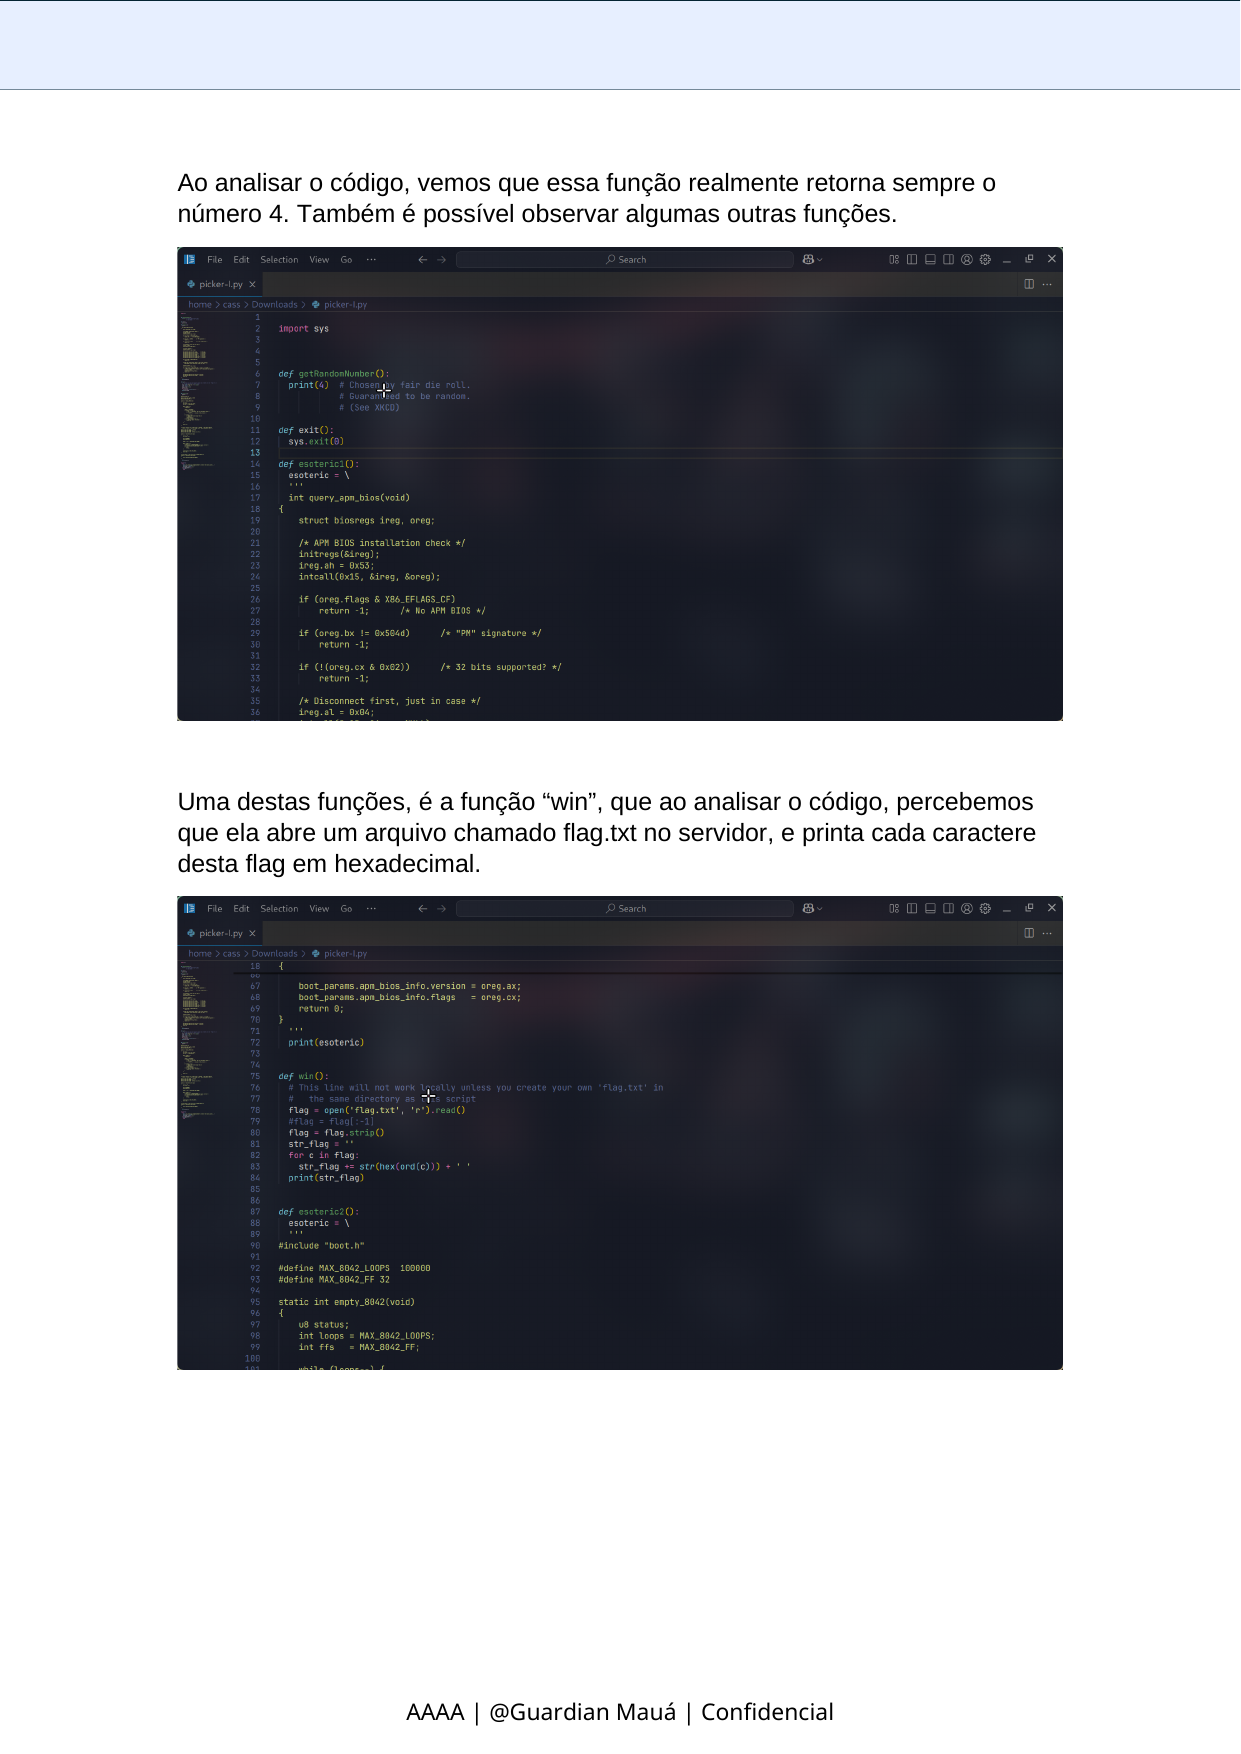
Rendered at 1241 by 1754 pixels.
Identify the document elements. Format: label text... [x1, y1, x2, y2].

picture [0, 2, 1241, 90]
picture [177, 896, 1063, 1370]
text Ao analisar o código, vemos que essa função realmente retorna sempre o número 4. Também é possível observar algumas outras funções. [177, 168, 1063, 228]
text Uma destas funções, é a função “win”, que ao analisar o código, percebemos que ela abre um arquivo chamado flag.txt no servidor, e printa cada caractere desta flag em hexadecimal. [177, 787, 1063, 878]
picture [177, 247, 1063, 721]
